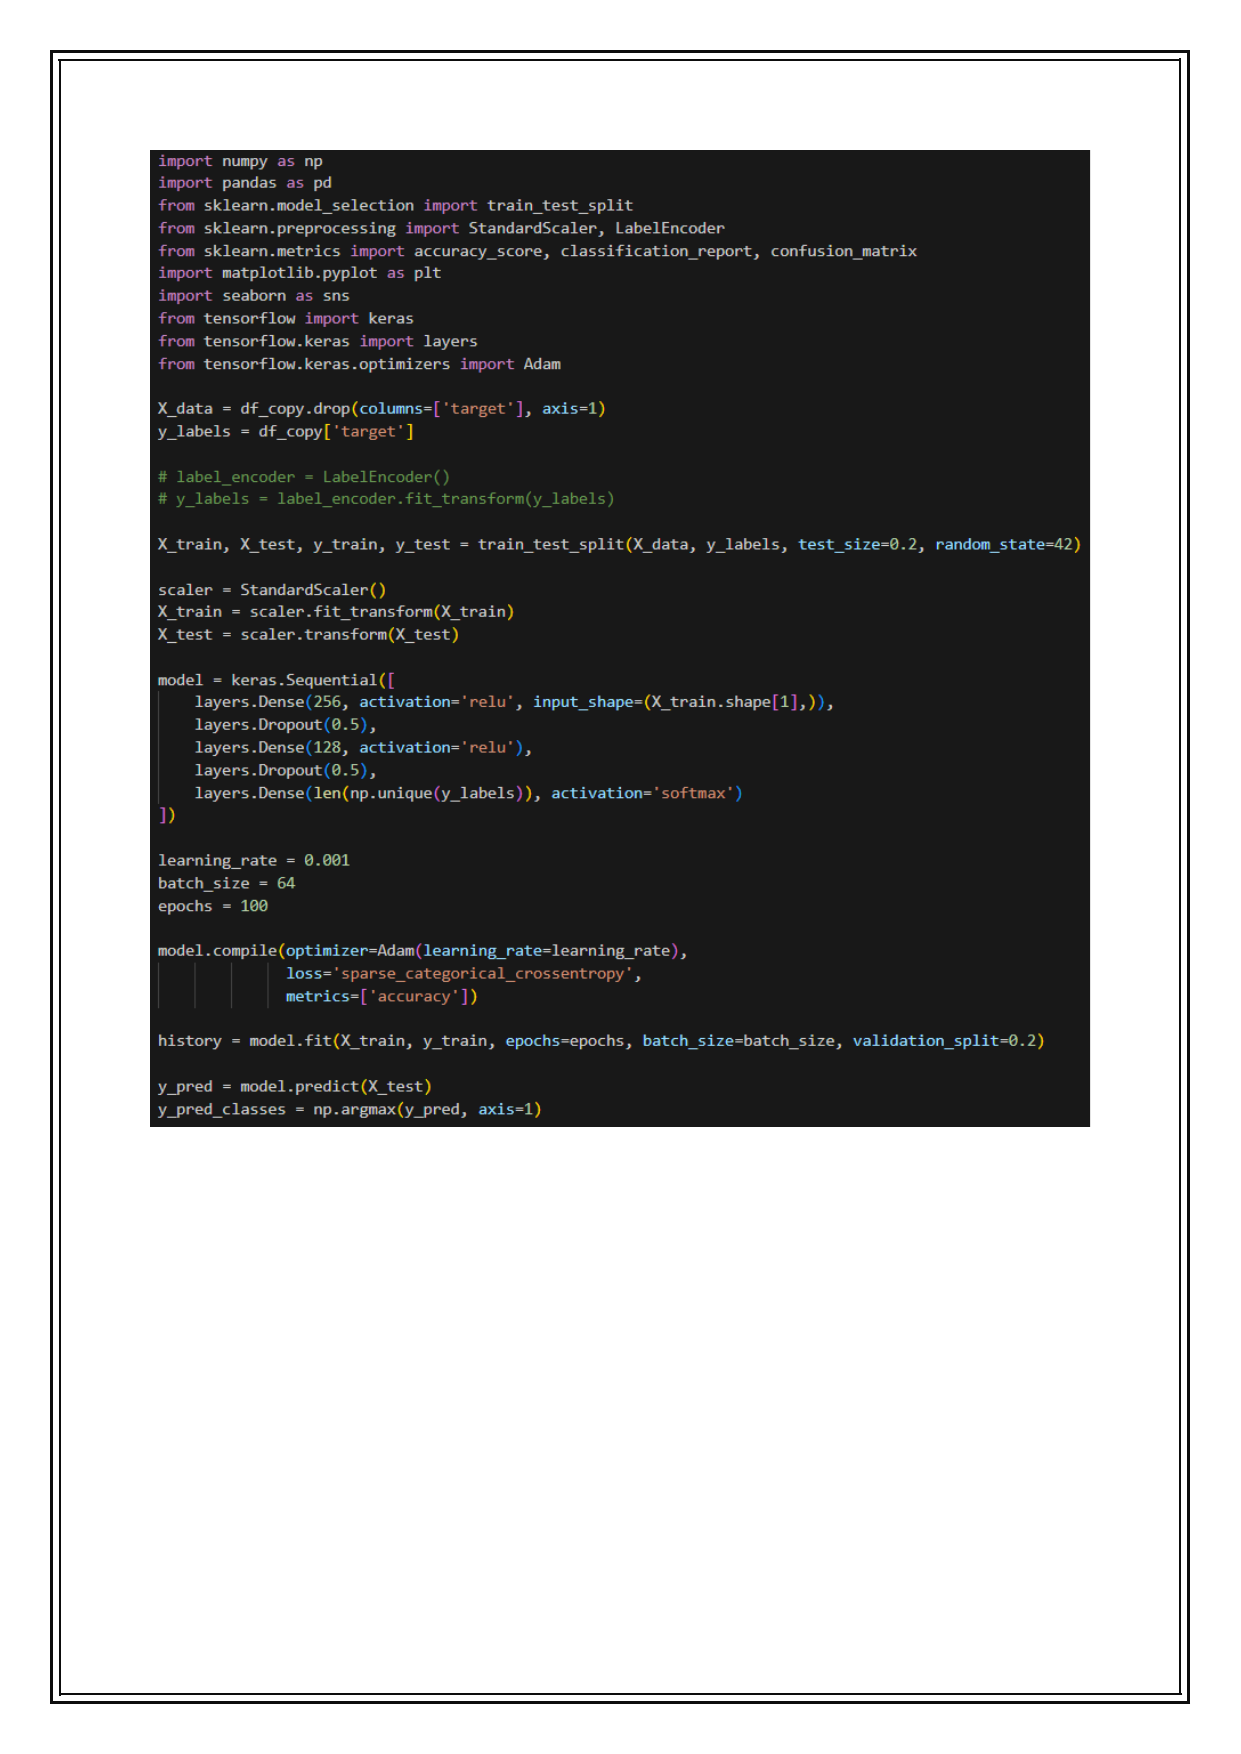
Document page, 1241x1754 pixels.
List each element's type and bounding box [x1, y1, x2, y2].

picture [150, 150, 1091, 1127]
